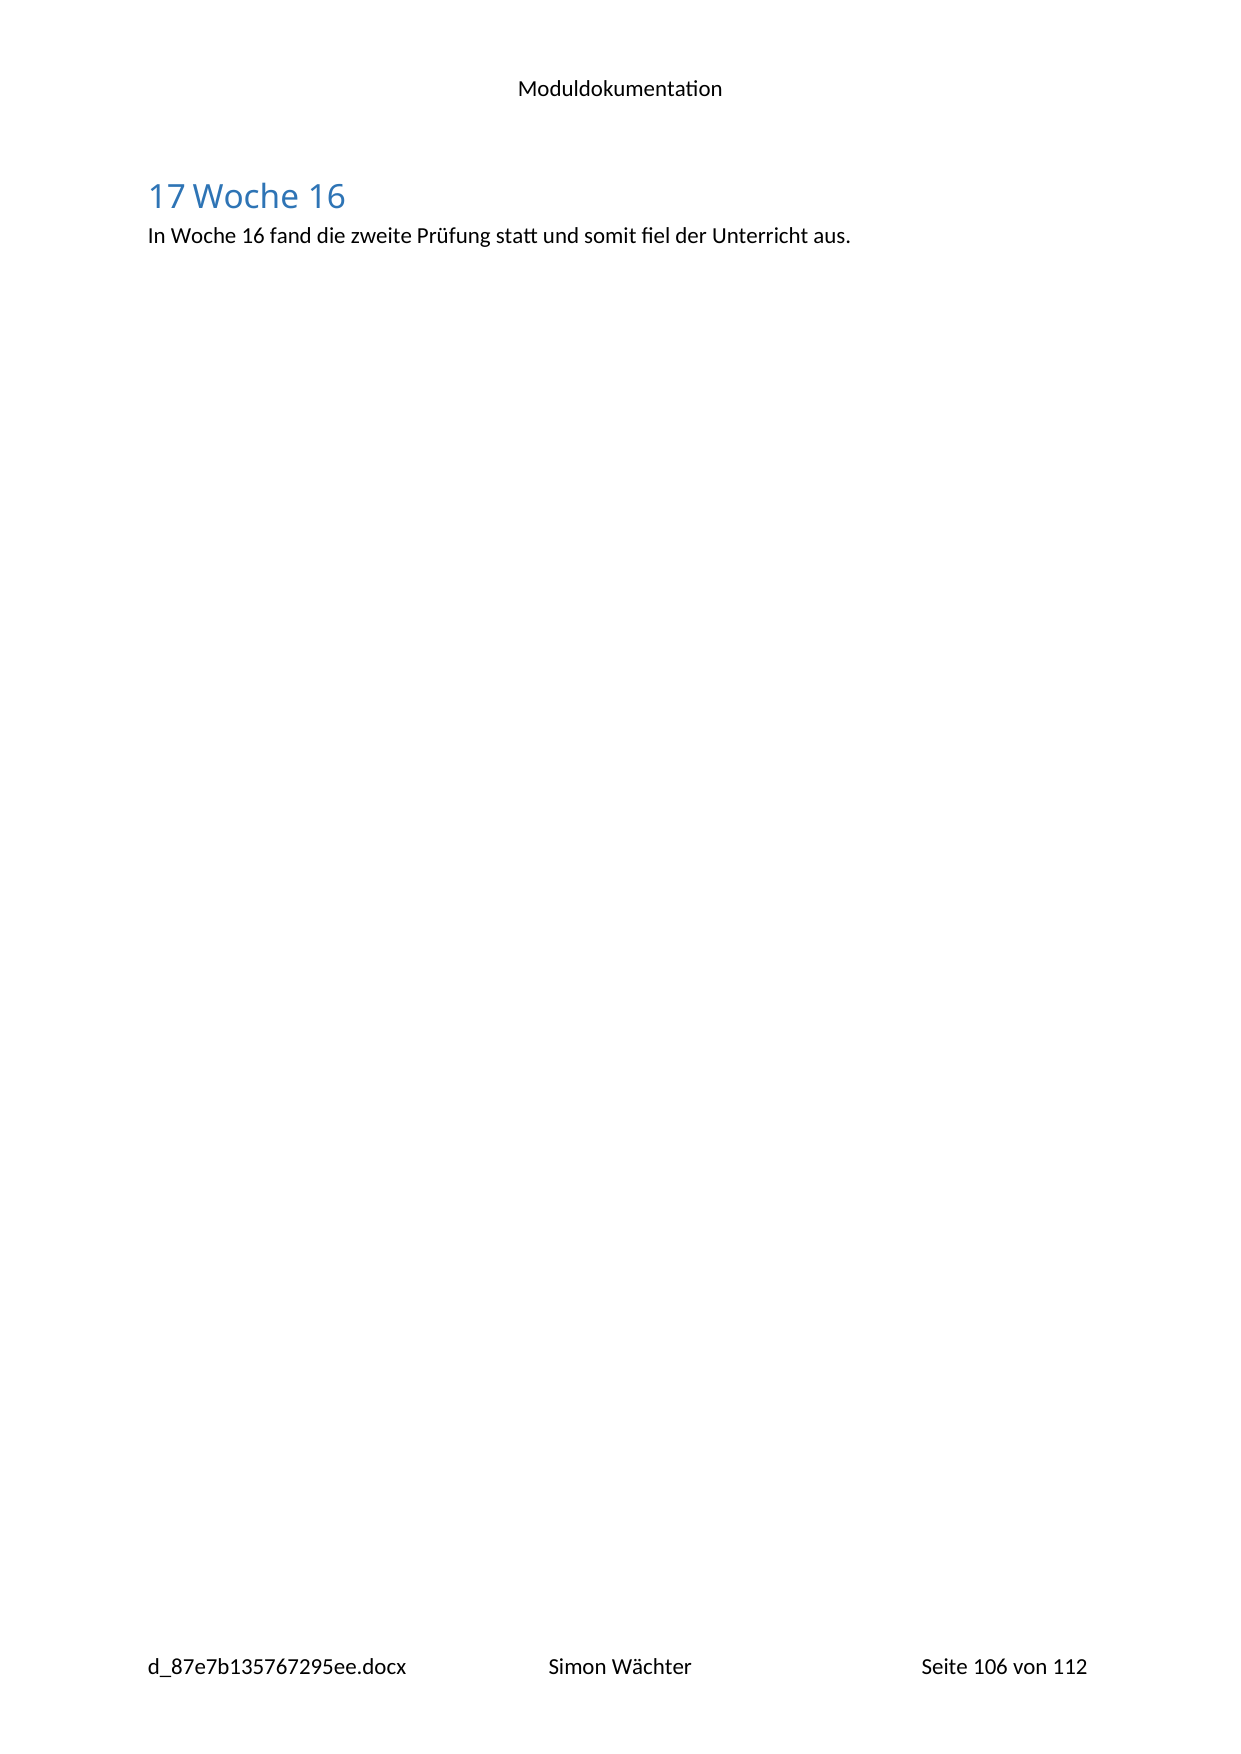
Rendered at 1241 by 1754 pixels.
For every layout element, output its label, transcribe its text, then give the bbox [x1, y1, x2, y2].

text In Woche 16 fand die zweite Prüfung statt und somit fiel der Unterricht aus. [148, 222, 1093, 249]
subtitle Woche 16 [148, 173, 1093, 218]
